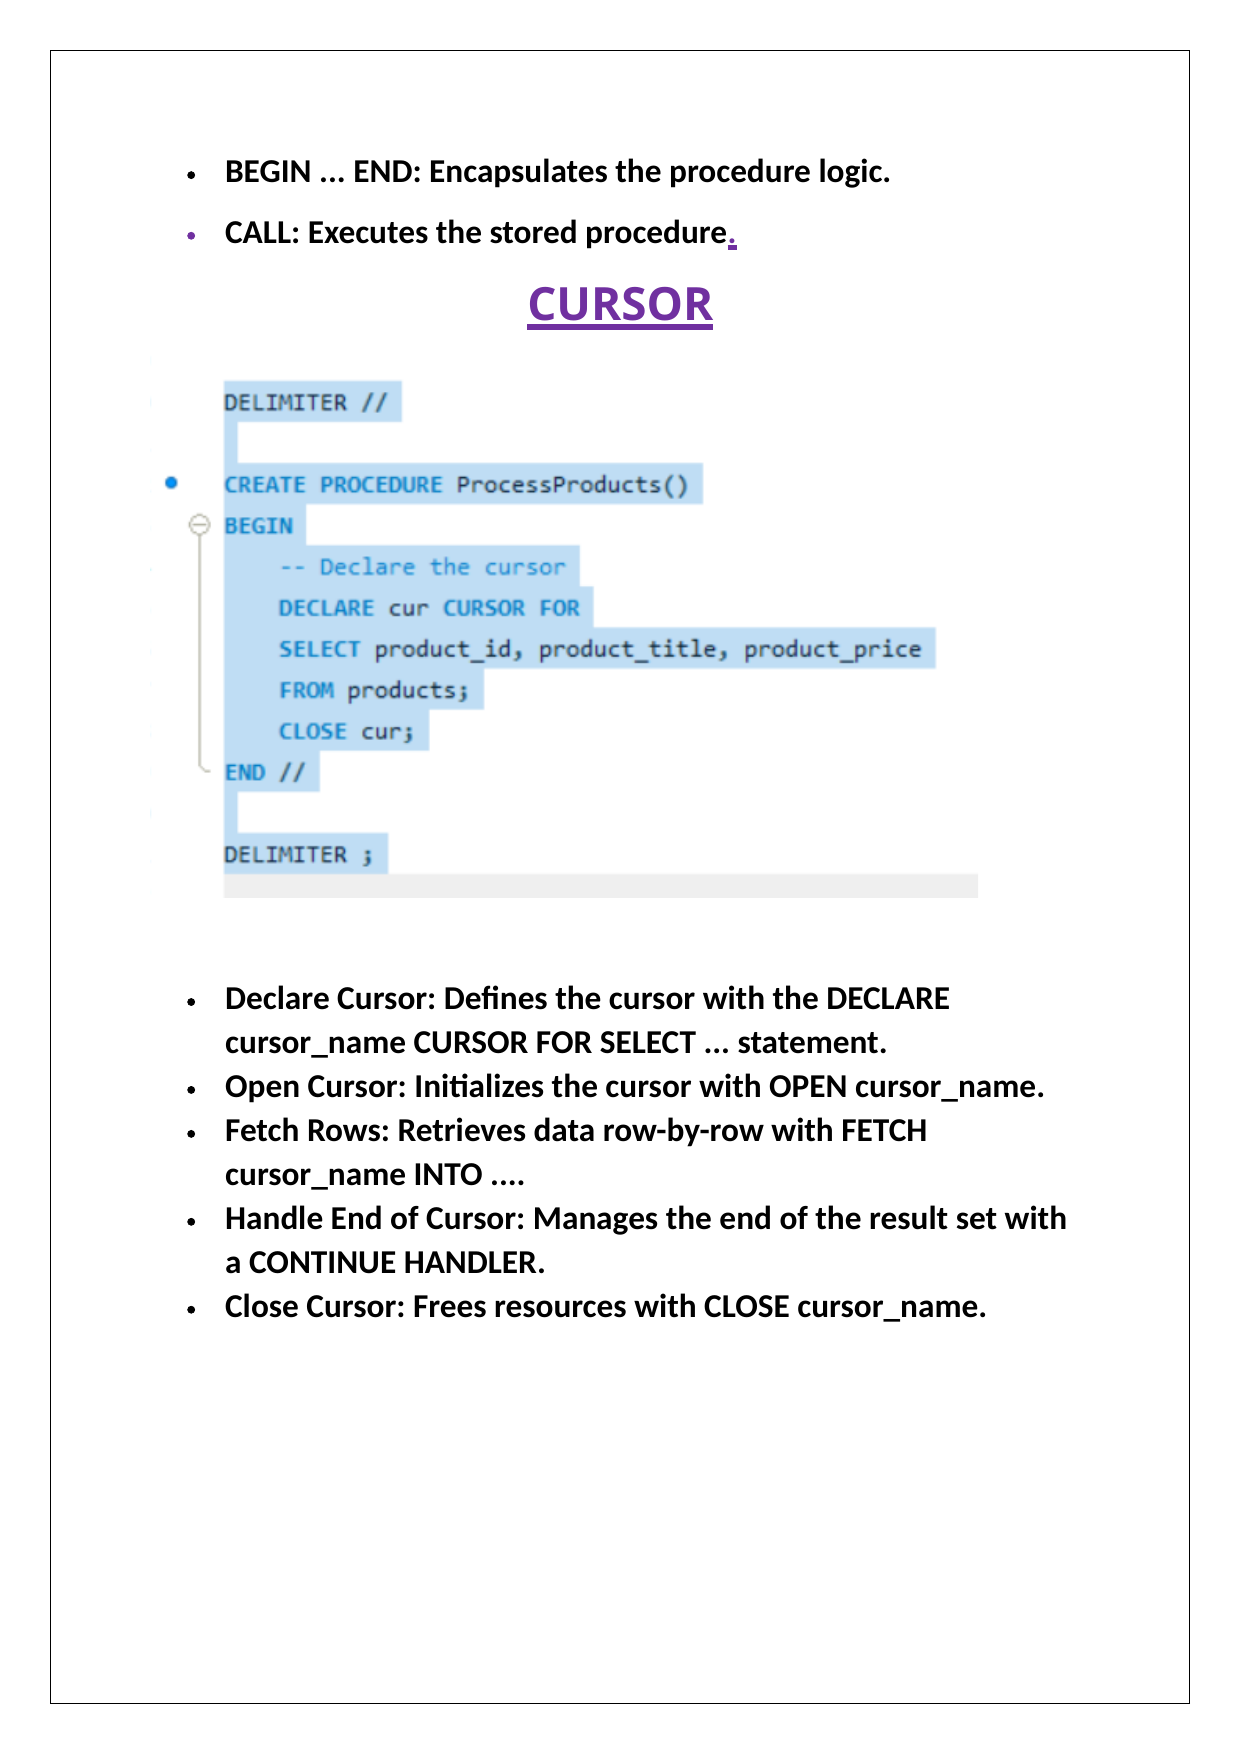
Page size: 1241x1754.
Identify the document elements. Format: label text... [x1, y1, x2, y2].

list Fetch Rows: Retrieves data row-by-row with FETCH cursor_name INTO .... [187, 1109, 1090, 1193]
list CALL: Executes the stored procedure. [187, 211, 1090, 251]
list BEGIN ... END: Encapsulates the procedure logic. [187, 150, 1090, 191]
picture [150, 355, 979, 898]
list Close Cursor: Frees resources with CLOSE cursor_name. [187, 1285, 1090, 1325]
list Declare Cursor: Defines the cursor with the DECLARE cursor_name CURSOR FOR SELECT ... statement. [187, 977, 1090, 1062]
list Handle End of Cursor: Manages the end of the result set with a CONTINUE HANDLER. [187, 1197, 1090, 1281]
text CURSOR [150, 271, 1090, 334]
list Open Cursor: Initializes the cursor with OPEN cursor_name. [187, 1065, 1090, 1106]
